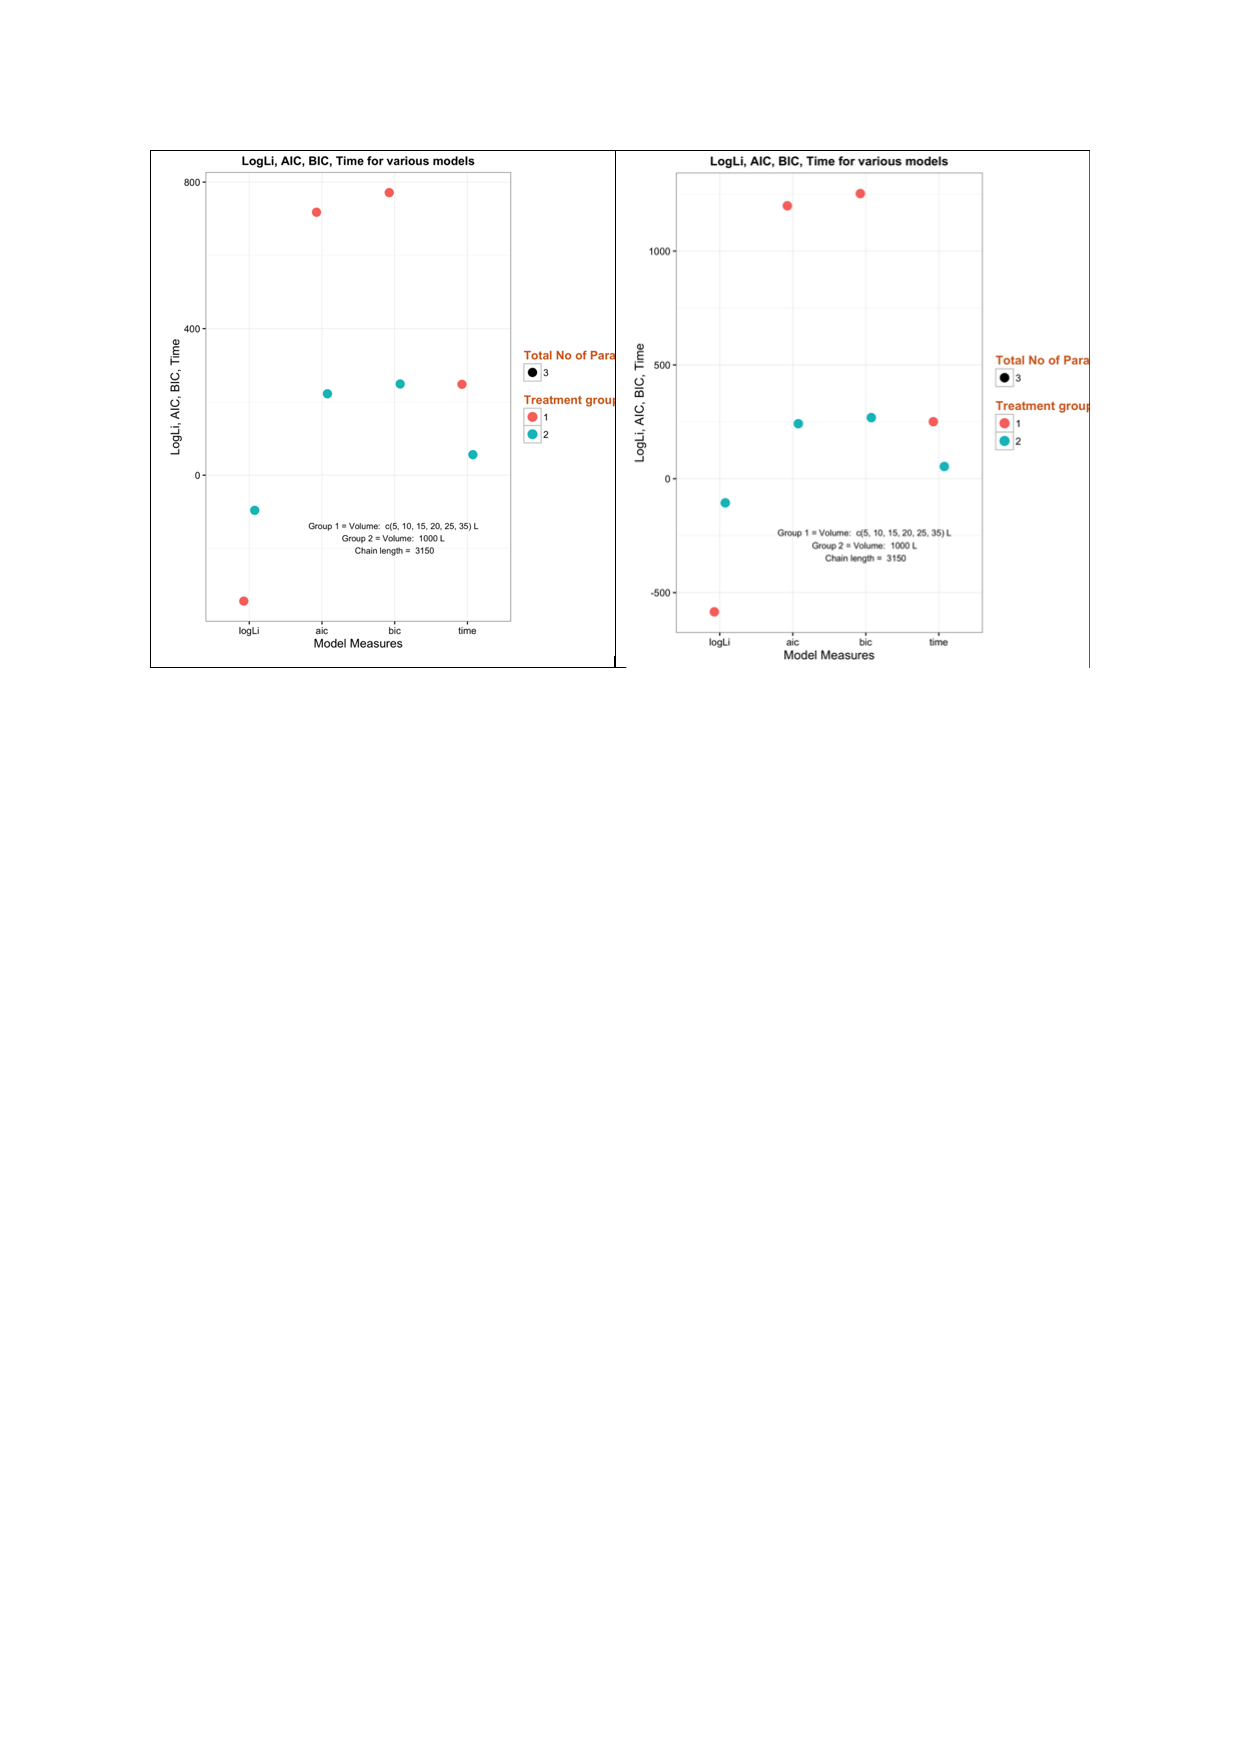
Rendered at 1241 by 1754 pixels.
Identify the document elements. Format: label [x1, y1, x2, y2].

table_cell [616, 151, 626, 667]
picture [626, 151, 1090, 668]
table_cell [151, 151, 614, 667]
picture [162, 151, 615, 656]
